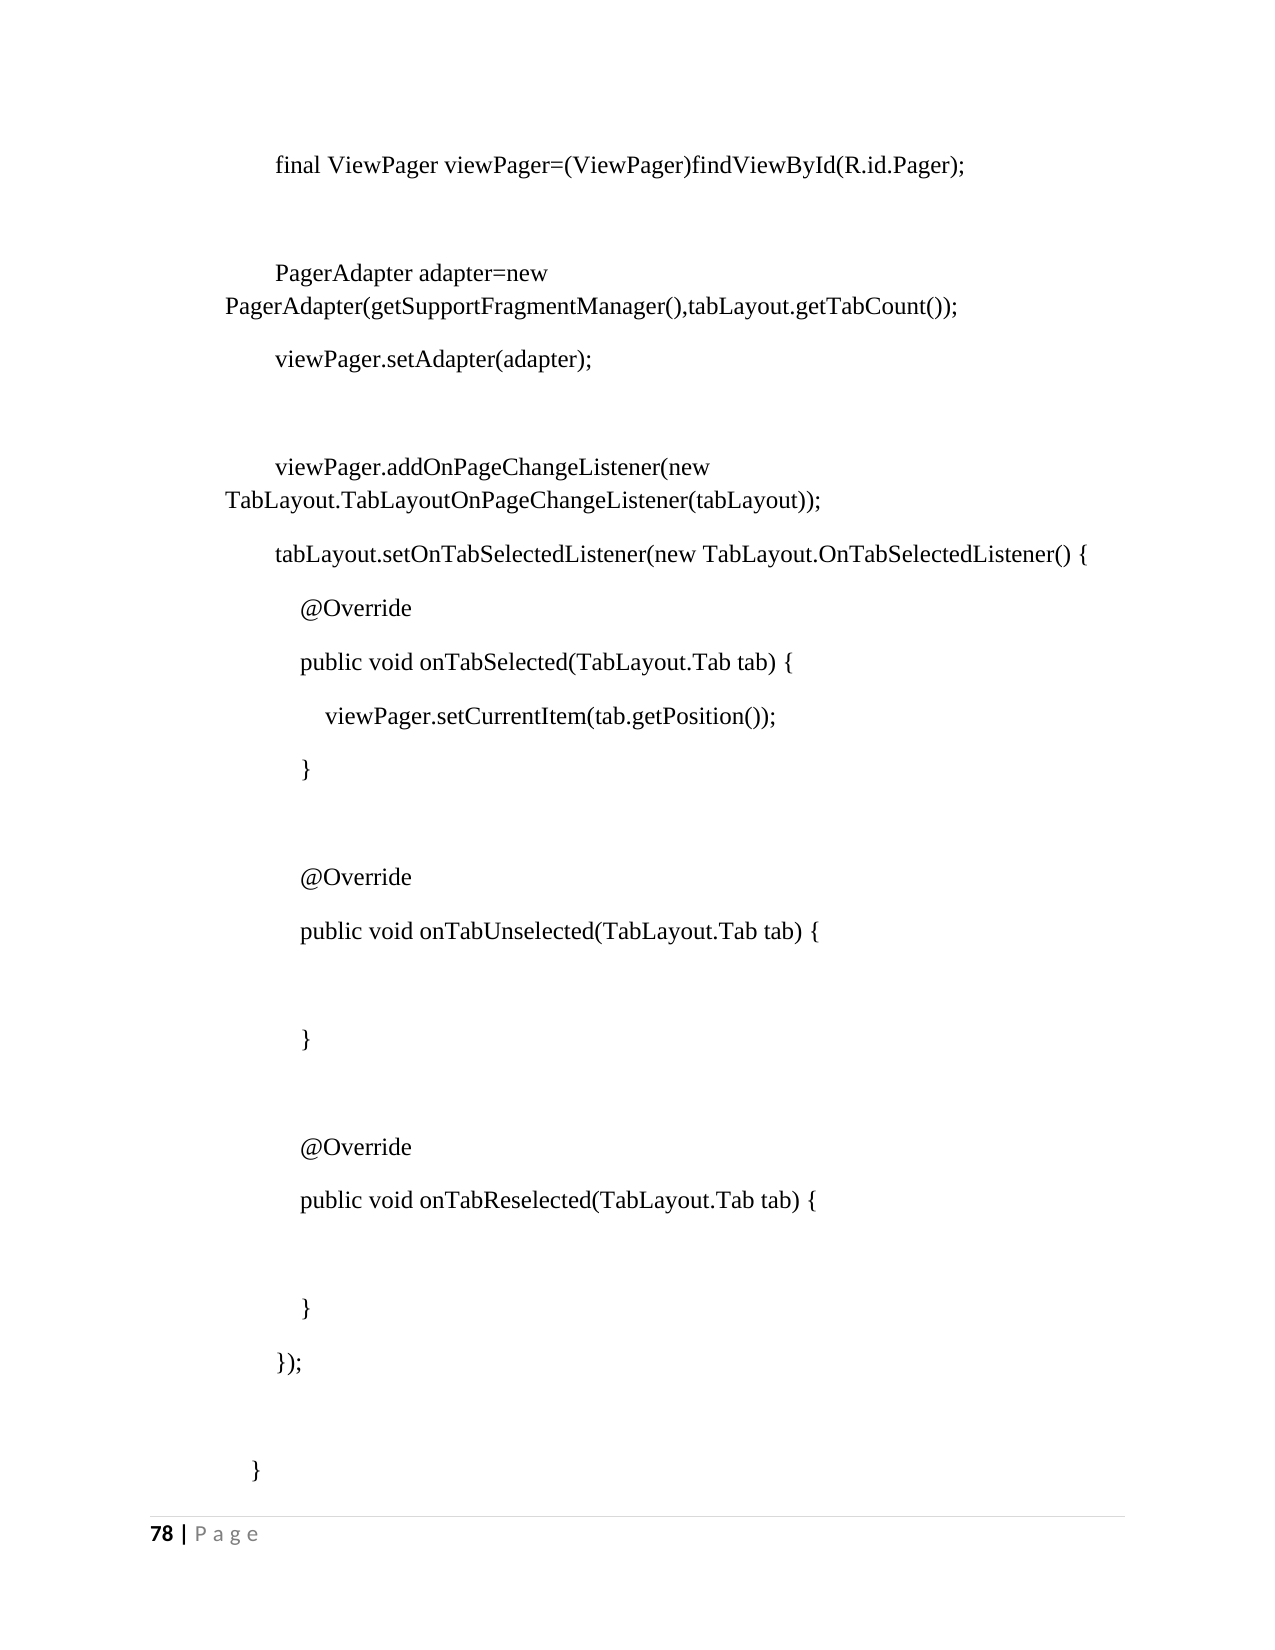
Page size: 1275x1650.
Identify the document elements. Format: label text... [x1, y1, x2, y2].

text PagerAdapter adapter=new PagerAdapter(getSupportFragmentManager(),tabLayout.getTabCount()); [225, 258, 1125, 319]
text @Override [225, 593, 1125, 622]
text @Override [225, 1132, 1125, 1160]
text } [225, 754, 1125, 783]
text viewPager.addOnPageChangeListener(new TabLayout.TabLayoutOnPageChangeListener(tabLayout)); [225, 452, 1125, 514]
text @Override [225, 862, 1125, 891]
text public void onTabReselected(TabLayout.Tab tab) { [225, 1185, 1125, 1214]
text final ViewPager viewPager=(ViewPager)findViewById(R.id.Pager); [225, 150, 1125, 179]
text } [225, 1293, 1125, 1322]
text public void onTabSelected(TabLayout.Tab tab) { [225, 647, 1125, 676]
text viewPager.setCurrentItem(tab.getPosition()); [225, 701, 1125, 729]
text public void onTabUnselected(TabLayout.Tab tab) { [225, 916, 1125, 945]
text viewPager.setAdapter(adapter); [225, 344, 1125, 373]
text }); [225, 1347, 1125, 1376]
text } [225, 1455, 1125, 1483]
text } [225, 1024, 1125, 1053]
text tabLayout.setOnTabSelectedListener(new TabLayout.OnTabSelectedListener() { [225, 539, 1125, 568]
